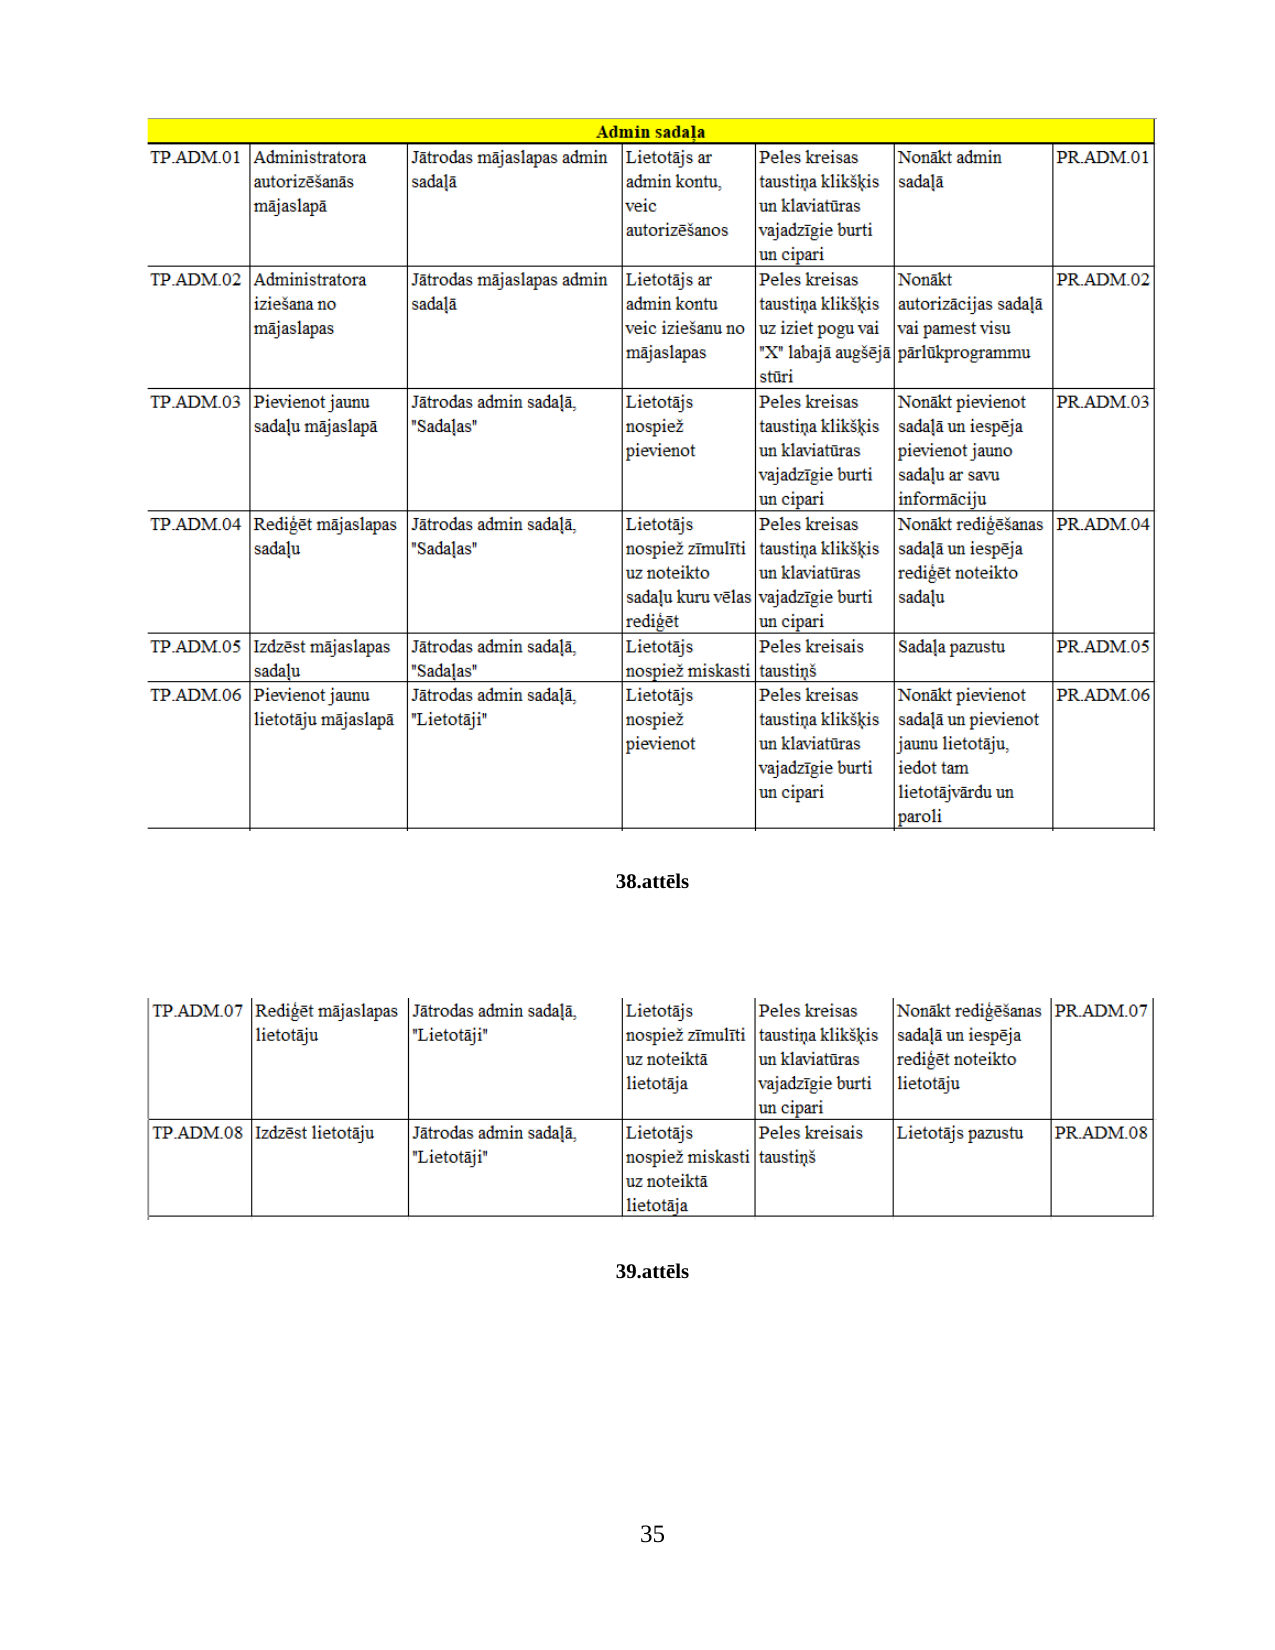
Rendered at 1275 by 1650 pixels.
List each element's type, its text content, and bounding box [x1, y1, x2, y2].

picture [147, 118, 1157, 831]
picture [147, 998, 1157, 1220]
text 38.attēls [148, 869, 1157, 893]
text 39.attēls [148, 1259, 1157, 1283]
